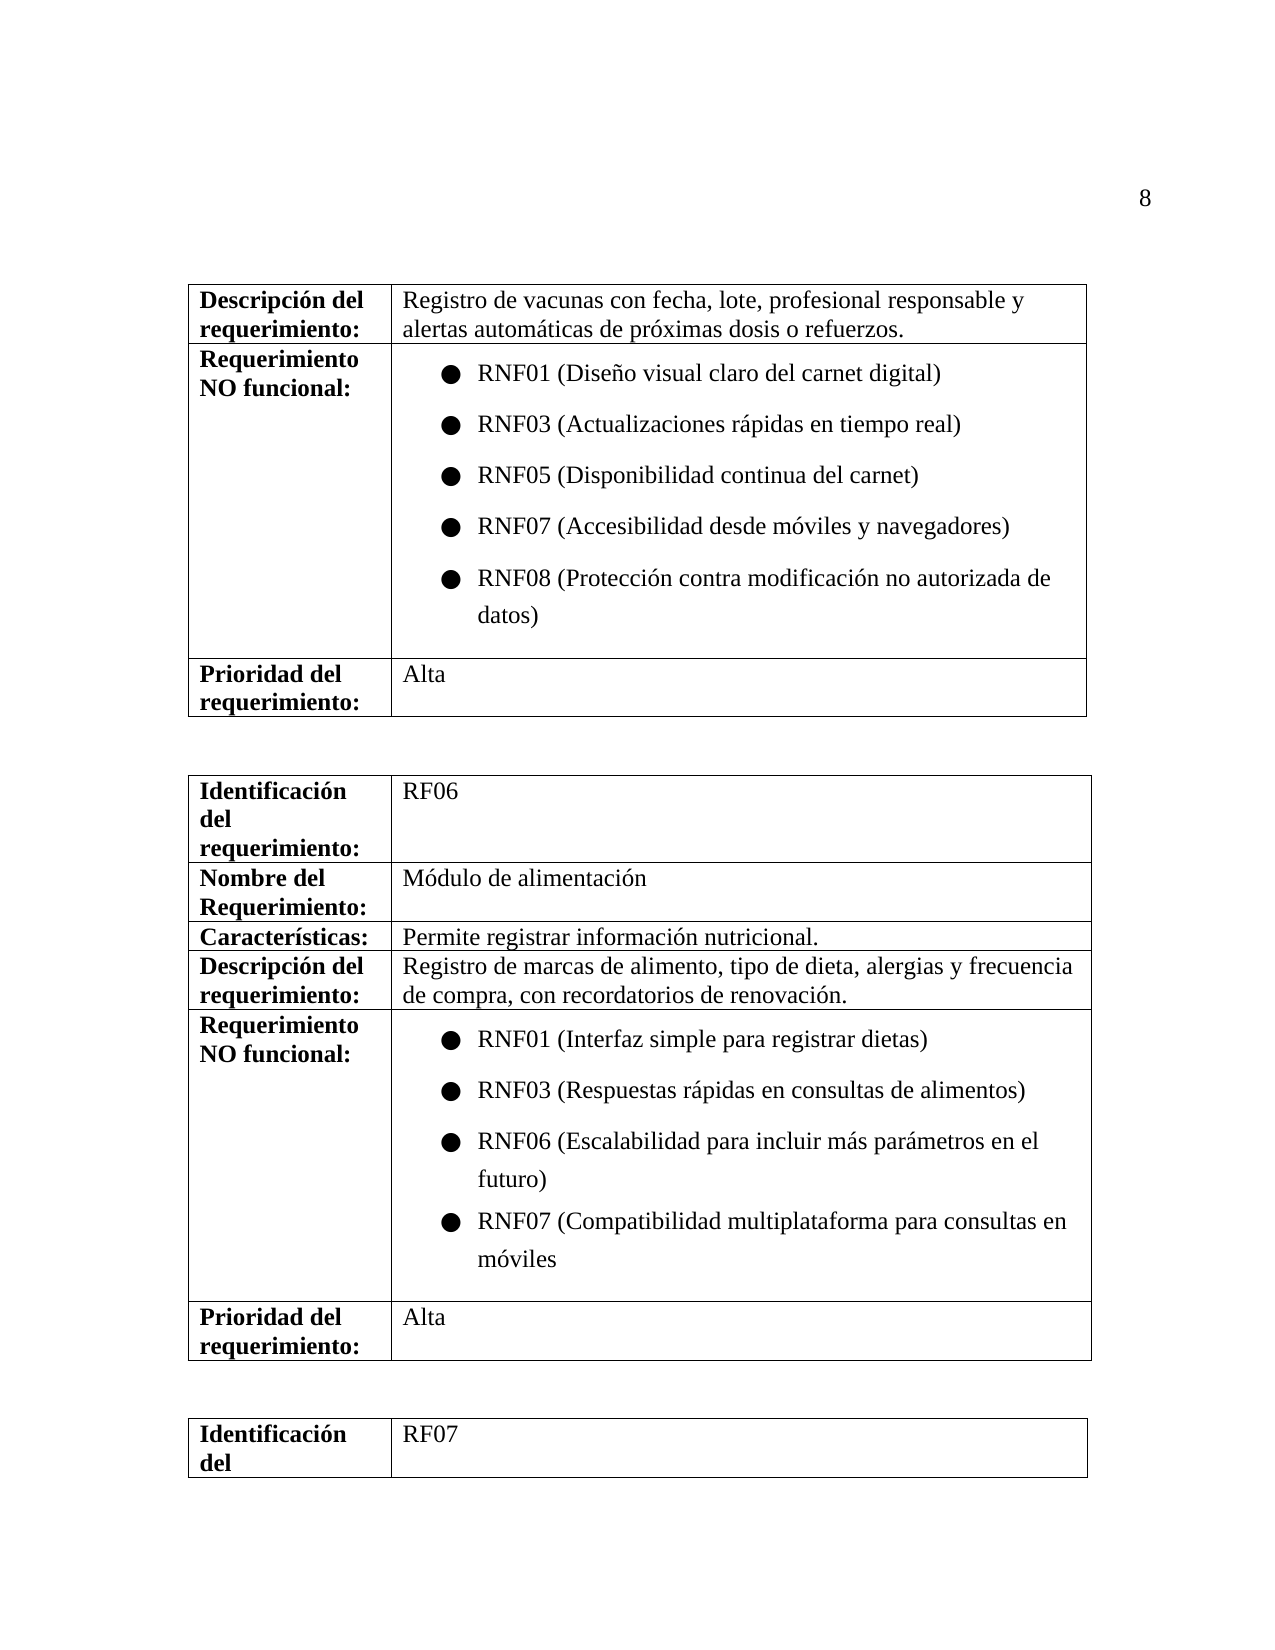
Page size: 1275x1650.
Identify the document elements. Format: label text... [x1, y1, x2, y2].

table_cell Nombre del Requerimiento: [189, 863, 391, 921]
table_cell Descripción del requerimiento: [189, 285, 391, 343]
table_cell RNF01 (Interfaz simple para registrar dietas) RNF03 (Respuestas rápidas en consultas de alimentos) RNF06 (Escalabilidad para incluir más parámetros en el futuro) RNF07 (Compatibilidad multiplataforma para consultas en móviles [392, 1010, 1091, 1301]
table_cell Descripción del requerimiento: [189, 951, 391, 1009]
table_cell Alta [392, 1302, 1091, 1360]
table_cell Módulo de alimentación [392, 863, 1091, 921]
table_header RF06 [392, 776, 1091, 862]
table_cell Permite registrar información nutricional. [392, 922, 1091, 950]
table_cell RNF01 (Diseño visual claro del carnet digital) RNF03 (Actualizaciones rápidas en tiempo real) RNF05 (Disponibilidad continua del carnet) RNF07 (Accesibilidad desde móviles y navegadores) RNF08 (Protección contra modificación no autorizada de datos) [392, 344, 1086, 658]
table_cell Registro de vacunas con fecha, lote, profesional responsable y alertas automáticas de próximas dosis o refuerzos. [392, 285, 1086, 343]
table_cell Requerimiento NO funcional: [189, 1010, 391, 1301]
table_cell Prioridad del requerimiento: [189, 659, 391, 716]
table_cell Alta [392, 659, 1086, 716]
table_header RF07 [392, 1419, 1087, 1477]
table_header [189, 1419, 391, 1477]
table_cell Requerimiento NO funcional: [189, 344, 391, 658]
table_cell Registro de marcas de alimento, tipo de dieta, alergias y frecuencia de compra, con recordatorios de renovación. [392, 951, 1091, 1009]
table_cell Prioridad del requerimiento: [189, 1302, 391, 1360]
table_cell Características: [189, 922, 391, 950]
table_header Identificación del requerimiento: [189, 776, 391, 862]
